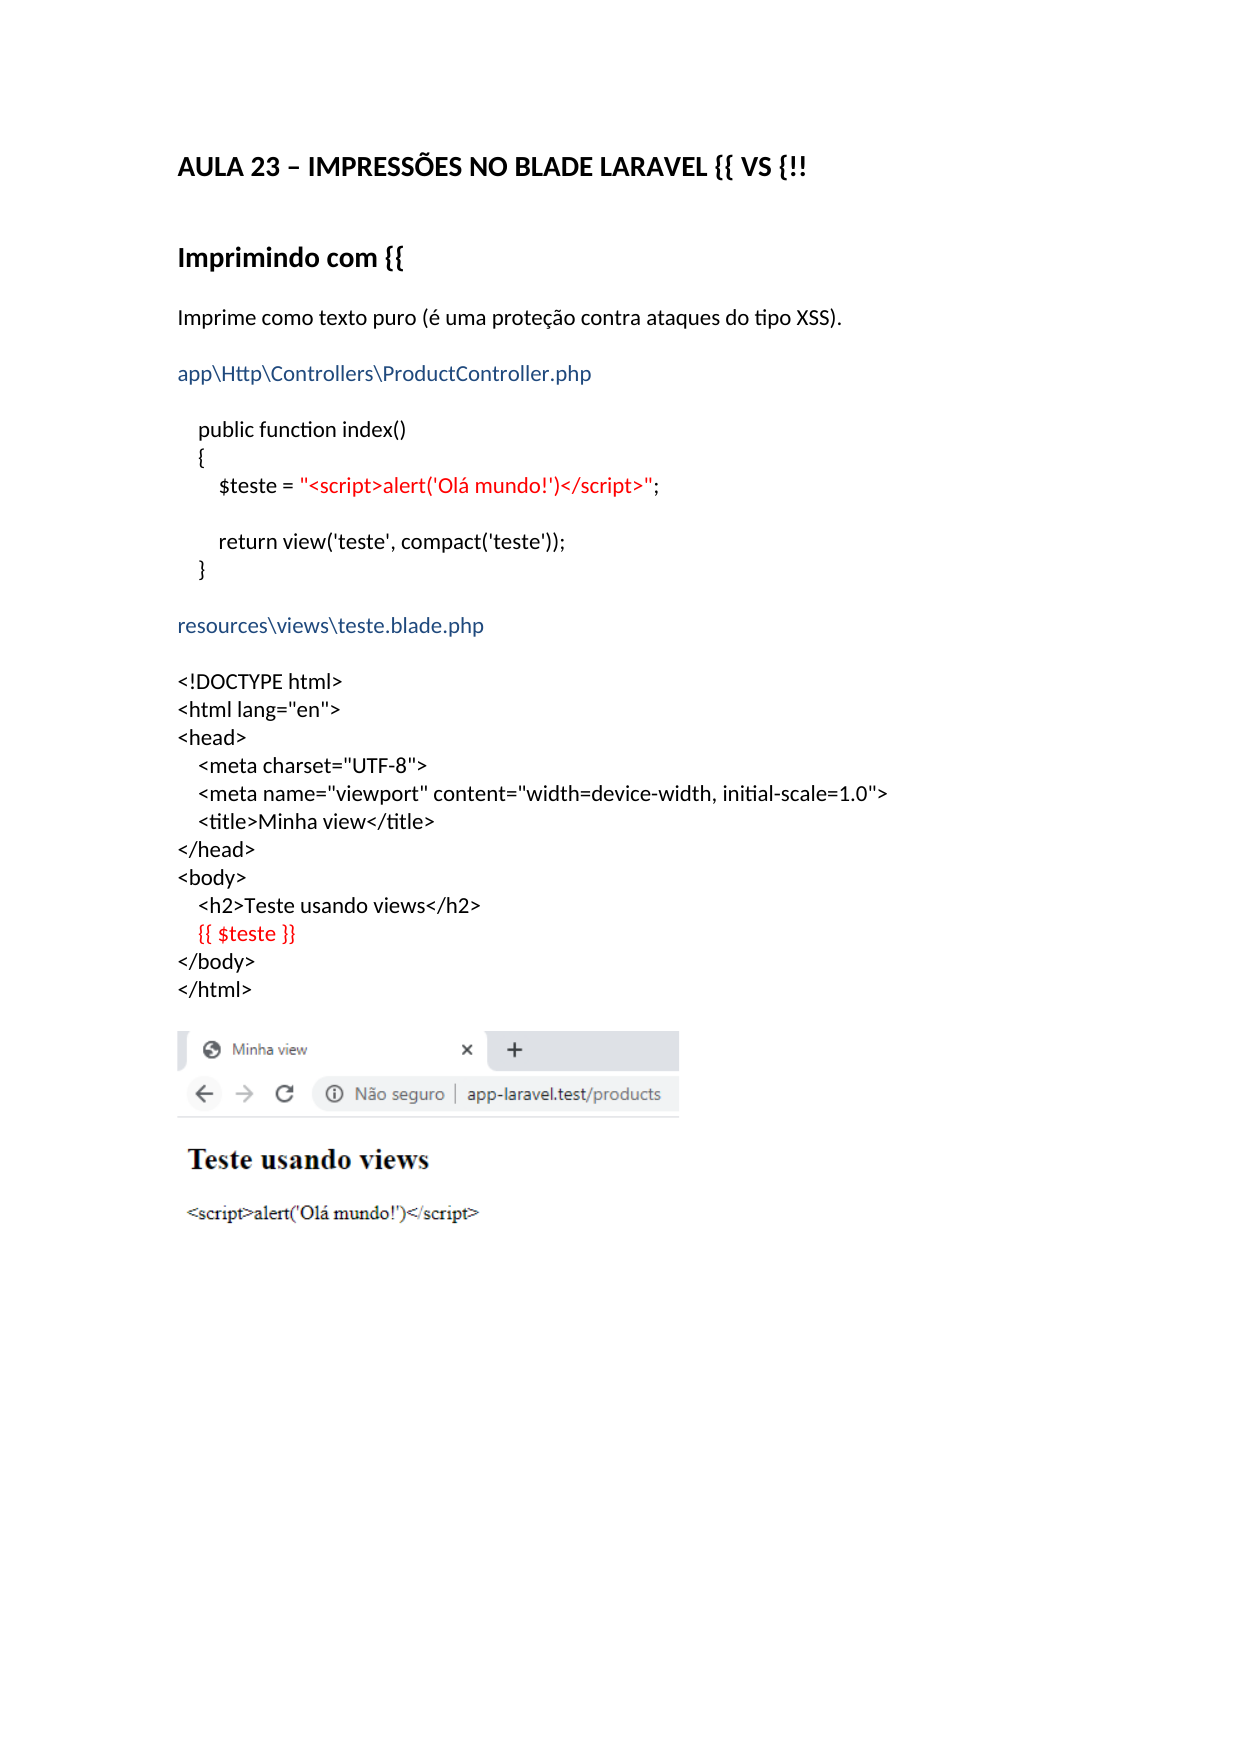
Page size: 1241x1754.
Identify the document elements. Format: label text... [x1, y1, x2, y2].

picture [177, 1031, 680, 1237]
text $teste = "<script>alert('Olá mundo!')</script>"; [177, 471, 1063, 499]
text } [177, 555, 1063, 583]
text <head> [177, 723, 1063, 751]
text </head> [177, 835, 1063, 863]
subtitle Imprimindo com {{ [177, 239, 1063, 275]
text <meta name="viewport" content="width=device-width, initial-scale=1.0"> [177, 779, 1063, 807]
text <body> [177, 863, 1063, 891]
text return view('teste', compact('teste')); [177, 527, 1063, 555]
text Imprime como texto puro (é uma proteção contra ataques do tipo XSS). [177, 303, 1063, 331]
text <html lang="en"> [177, 695, 1063, 723]
text <title>Minha view</title> [177, 807, 1063, 835]
text public function index() [177, 415, 1063, 443]
text <!DOCTYPE html> [177, 667, 1063, 695]
text app\Http\Controllers\ProductController.php [177, 359, 1063, 387]
text </html> [177, 975, 1063, 1003]
text resources\views\teste.blade.php [177, 611, 1063, 639]
subtitle Aula 23 – Impressões no Blade Laravel {{ vs {!! [177, 148, 1063, 183]
text <meta charset="UTF-8"> [177, 751, 1063, 779]
text </body> [177, 947, 1063, 975]
text { [177, 443, 1063, 471]
text <h2>Teste usando views</h2> [177, 891, 1063, 919]
text {{ $teste }} [177, 919, 1063, 947]
